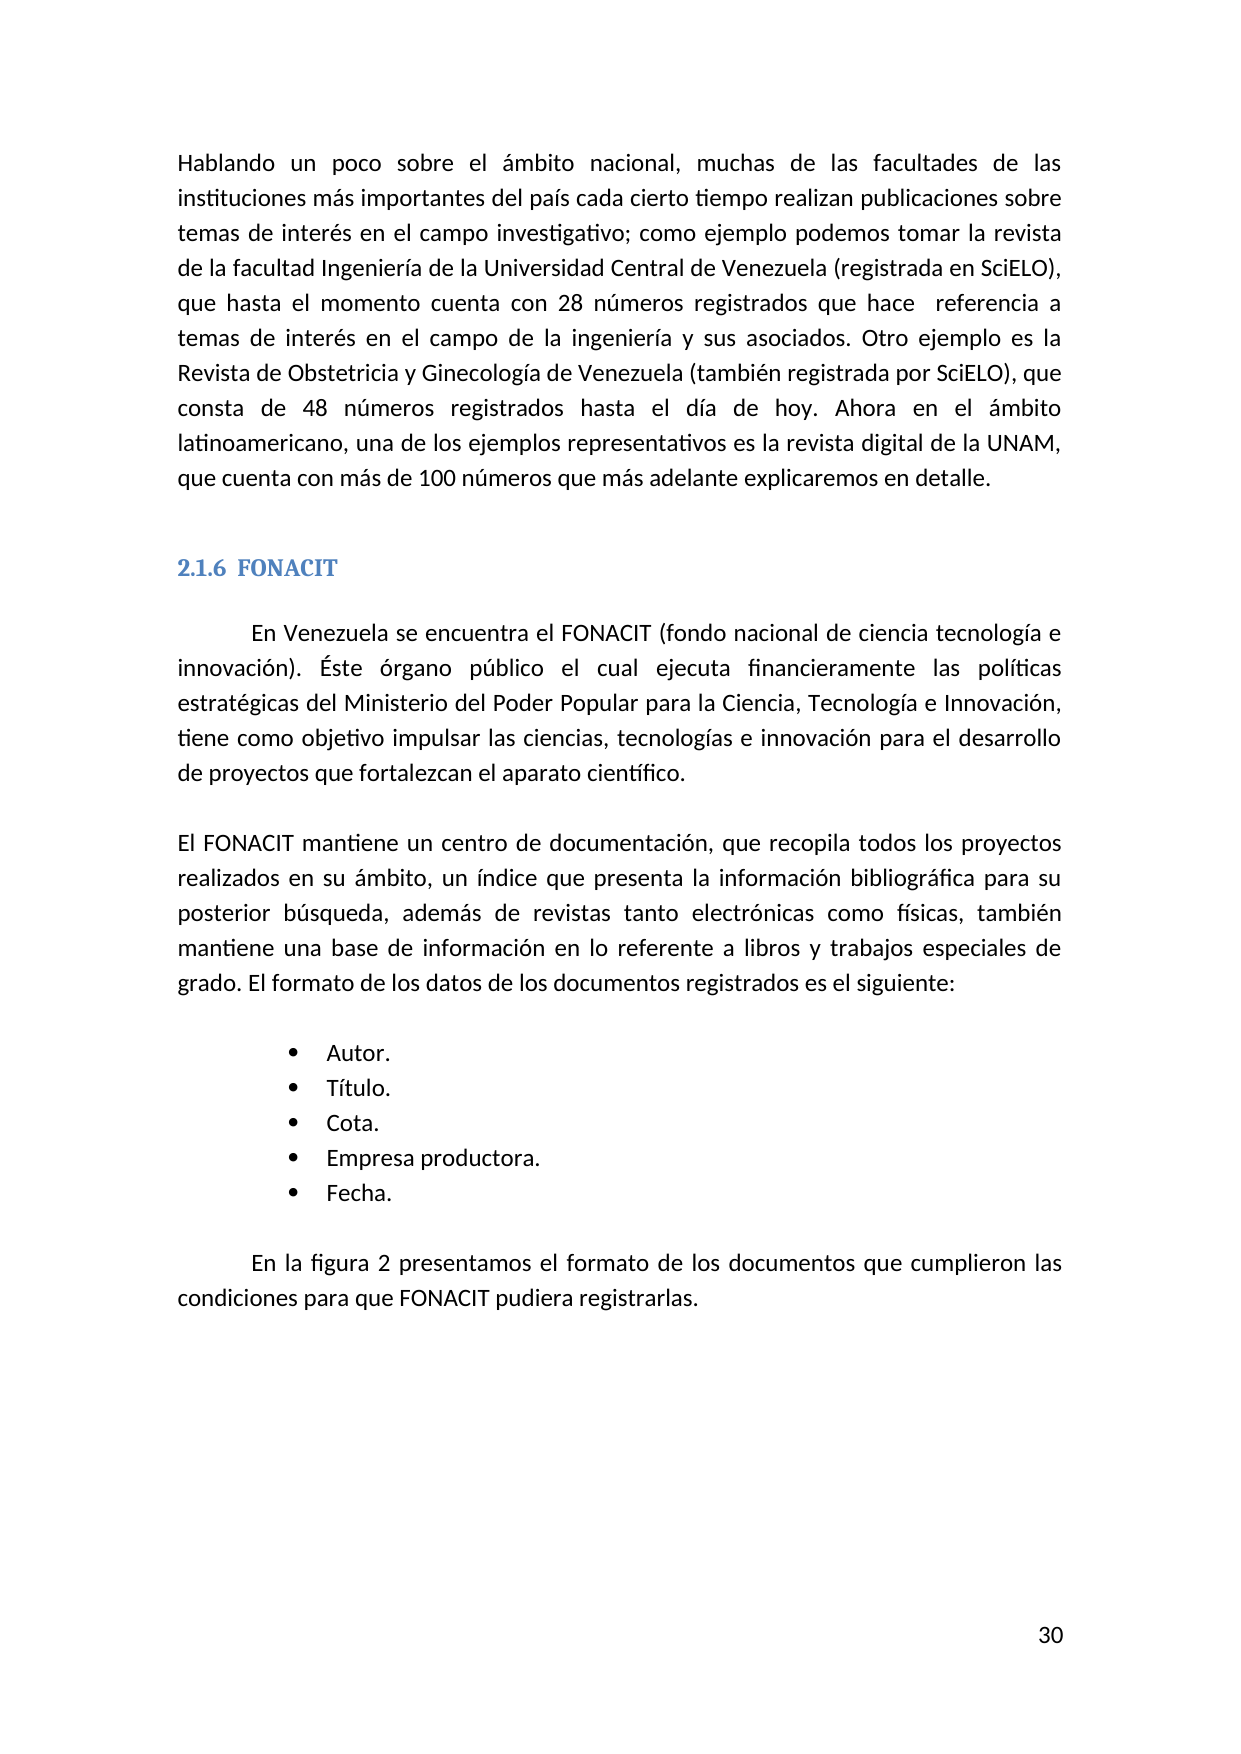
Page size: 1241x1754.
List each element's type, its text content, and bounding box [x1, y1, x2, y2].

list Cota. [289, 1107, 1063, 1138]
list Empresa productora. [289, 1142, 1063, 1173]
list En Venezuela se encuentra el FONACIT (fondo nacional de ciencia tecnología e innovación). Éste órgano público el cual ejecuta financieramente las políticas estratégicas del Ministerio del Poder Popular para la Ciencia, Tecnología e Innovación, tiene como objetivo impulsar las ciencias, tecnologías e innovación para el desarrollo de proyectos que fortalezcan el aparato científico. [177, 617, 1063, 788]
list Autor. [289, 1037, 1063, 1068]
subtitle 2.1.6 FONACIT [177, 553, 1063, 582]
text En la figura 2 presentamos el formato de los documentos que cumplieron las condiciones para que FONACIT pudiera registrarlas. [177, 1247, 1063, 1313]
text Hablando un poco sobre el ámbito nacional, muchas de las facultades de las instituciones más importantes del país cada cierto tiempo realizan publicaciones sobre temas de interés en el campo investigativo; como ejemplo podemos tomar la revista de la facultad Ingeniería de la Universidad Central de Venezuela (registrada en SciELO), que hasta el momento cuenta con 28 números registrados que hace referencia a temas de interés en el campo de la ingeniería y sus asociados. Otro ejemplo es la Revista de Obstetricia y Ginecología de Venezuela (también registrada por SciELO), que consta de 48 números registrados hasta el día de hoy. Ahora en el ámbito latinoamericano, una de los ejemplos representativos es la revista digital de la UNAM, que cuenta con más de 100 números que más adelante explicaremos en detalle. [177, 148, 1063, 493]
list El FONACIT mantiene un centro de documentación, que recopila todos los proyectos realizados en su ámbito, un índice que presenta la información bibliográfica para su posterior búsqueda, además de revistas tanto electrónicas como físicas, también mantiene una base de información en lo referente a libros y trabajos especiales de grado. El formato de los datos de los documentos registrados es el siguiente: [177, 827, 1063, 998]
list Título. [289, 1072, 1063, 1103]
list Fecha. [289, 1177, 1063, 1208]
